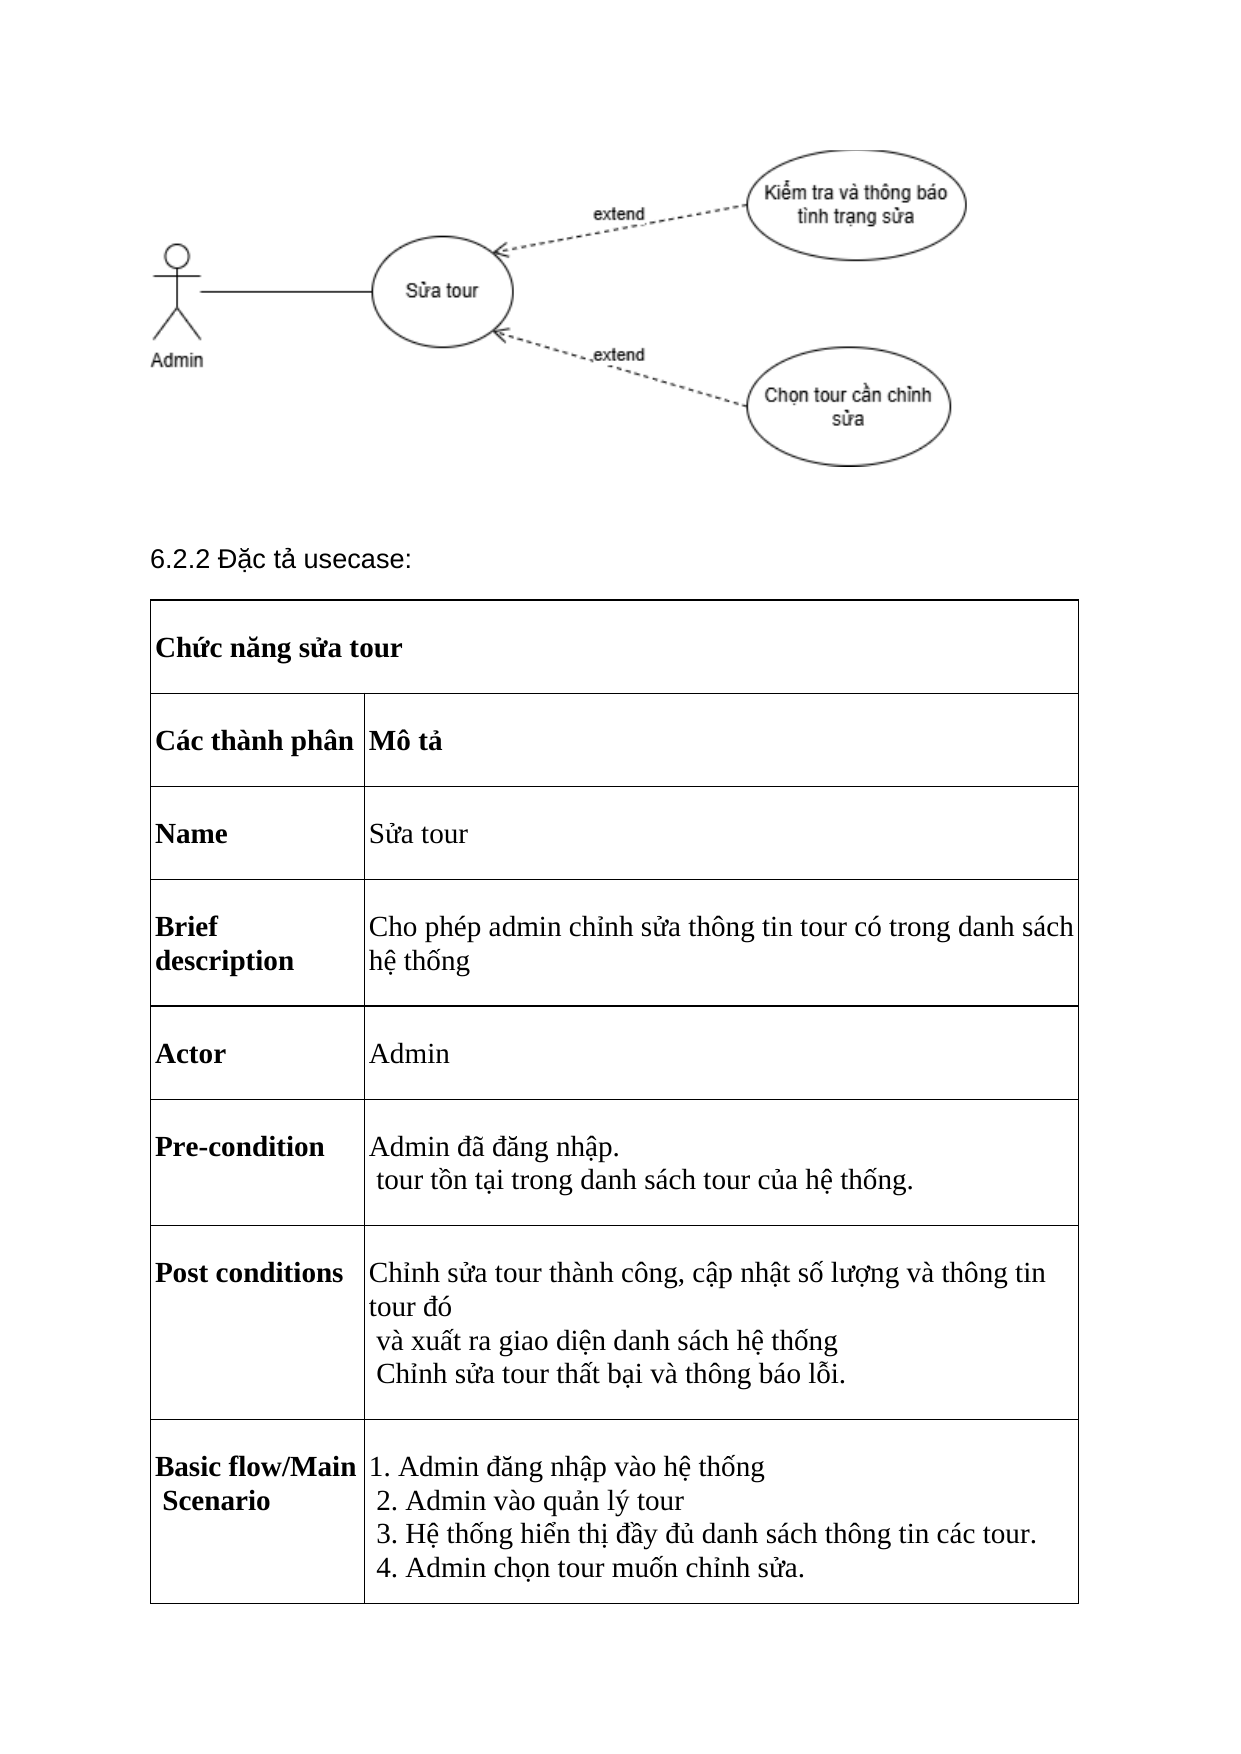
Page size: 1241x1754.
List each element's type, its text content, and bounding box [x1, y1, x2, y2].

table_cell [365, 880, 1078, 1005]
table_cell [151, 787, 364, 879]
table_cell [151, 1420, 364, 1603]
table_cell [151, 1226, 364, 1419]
text 6.2.2 Đặc tả usecase: [150, 543, 1090, 574]
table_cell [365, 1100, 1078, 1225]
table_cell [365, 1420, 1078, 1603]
picture [150, 150, 967, 467]
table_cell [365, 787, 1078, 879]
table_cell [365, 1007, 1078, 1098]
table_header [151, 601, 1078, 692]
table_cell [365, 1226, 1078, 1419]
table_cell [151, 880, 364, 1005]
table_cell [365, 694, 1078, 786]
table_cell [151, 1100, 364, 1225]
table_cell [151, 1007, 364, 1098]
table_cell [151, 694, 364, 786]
